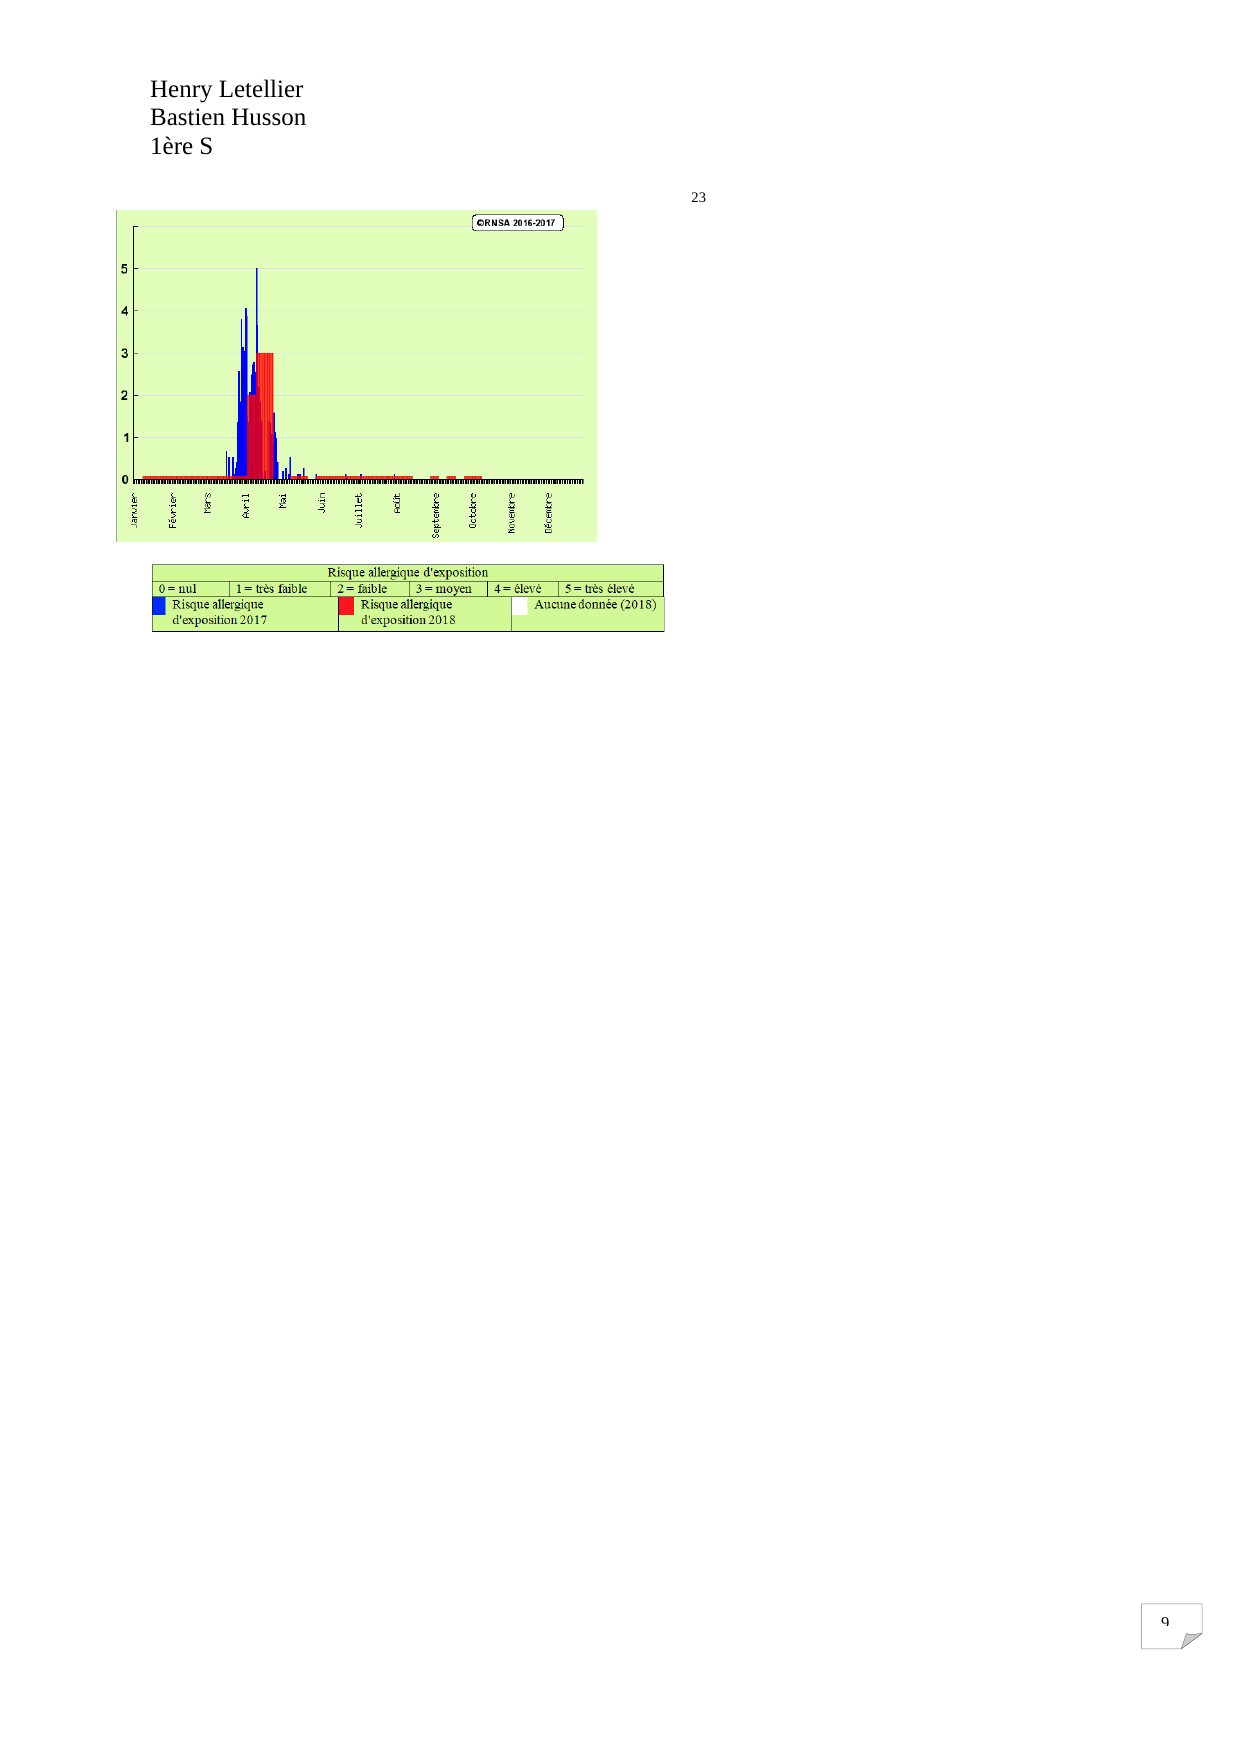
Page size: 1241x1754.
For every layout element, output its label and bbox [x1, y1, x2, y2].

picture [116, 210, 598, 542]
picture [150, 562, 665, 633]
